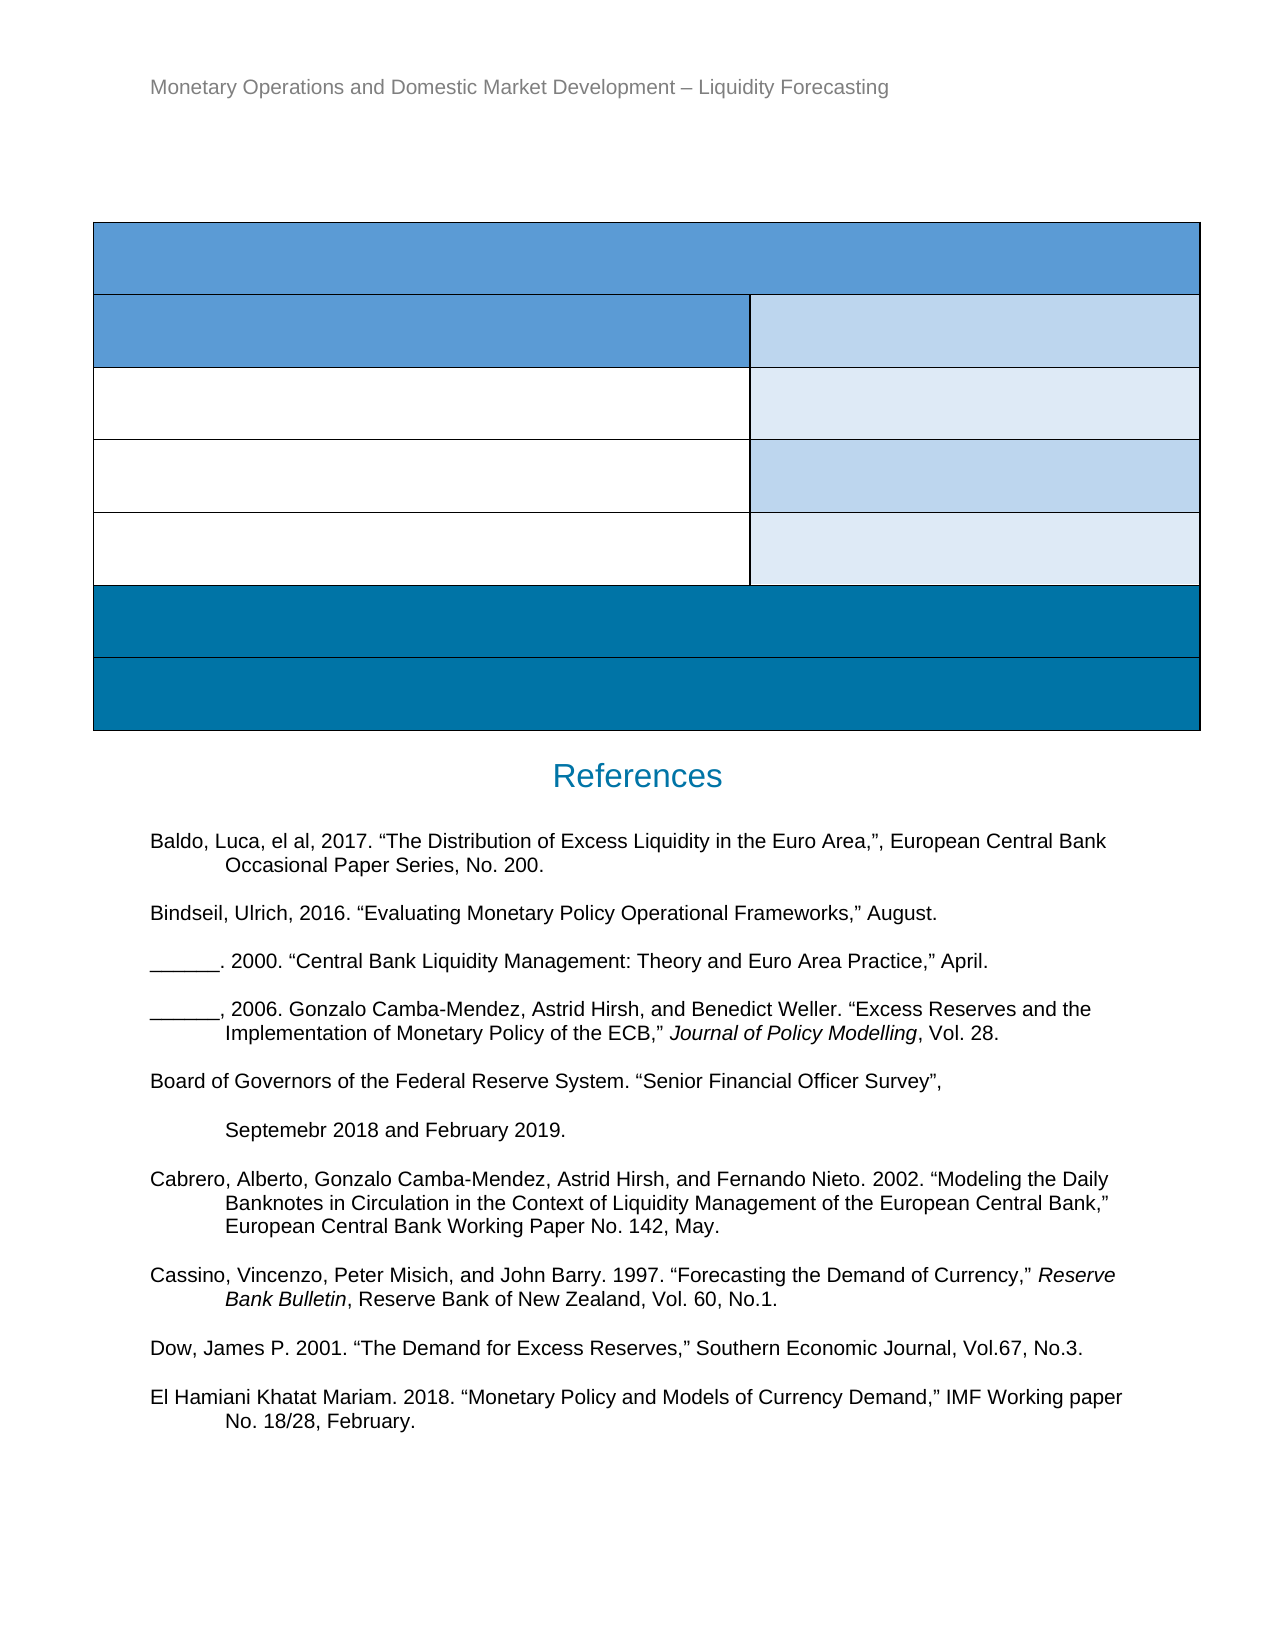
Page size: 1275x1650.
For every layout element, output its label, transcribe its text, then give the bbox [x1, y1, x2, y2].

text Baldo, Luca, el al, 2017. “The Distribution of Excess Liquidity in the Euro Area,”, European Central Bank Occasional Paper Series, No. 200. [150, 829, 1125, 877]
table_cell [94, 513, 749, 584]
text ______, 2006. Gonzalo Camba-Mendez, Astrid Hirsh, and Benedict Weller. “Excess Reserves and the Implementation of Monetary Policy of the ECB,” Journal of Policy Modelling, Vol. 28. [150, 997, 1125, 1044]
table_cell [751, 295, 1199, 367]
text Cabrero, Alberto, Gonzalo Camba-Mendez, Astrid Hirsh, and Fernando Nieto. 2002. “Modeling the Daily Banknotes in Circulation in the Context of Liquidity Management of the European Central Bank,” European Central Bank Working Paper No. 142, May. [150, 1166, 1125, 1238]
text El Hamiani Khatat Mariam. 2018. “Monetary Policy and Models of Currency Demand,” IMF Working paper No. 18/28, February. [150, 1385, 1125, 1433]
table_cell [94, 295, 749, 367]
text Bindseil, Ulrich, 2016. “Evaluating Monetary Policy Operational Frameworks,” August. [150, 901, 1125, 925]
text Cassino, Vincenzo, Peter Misich, and John Barry. 1997. “Forecasting the Demand of Currency,” Reserve Bank Bulletin, Reserve Bank of New Zealand, Vol. 60, No.1. [150, 1263, 1125, 1311]
subtitle References [150, 756, 1125, 794]
table_header [94, 223, 1199, 294]
table_cell [751, 513, 1199, 584]
table_cell [94, 658, 1199, 730]
text ______. 2000. “Central Bank Liquidity Management: Theory and Euro Area Practice,” April. [150, 949, 1125, 973]
text Septemebr 2018 and February 2019. [225, 1117, 1125, 1141]
table_cell [94, 368, 749, 439]
table_cell [94, 440, 749, 512]
text Board of Governors of the Federal Reserve System. “Senior Financial Officer Survey”, [150, 1068, 1125, 1092]
table_cell [751, 440, 1199, 512]
table_cell [751, 368, 1199, 439]
table_cell [94, 586, 1199, 657]
text Dow, James P. 2001. “The Demand for Excess Reserves,” Southern Economic Journal, Vol.67, No.3. [150, 1336, 1125, 1360]
